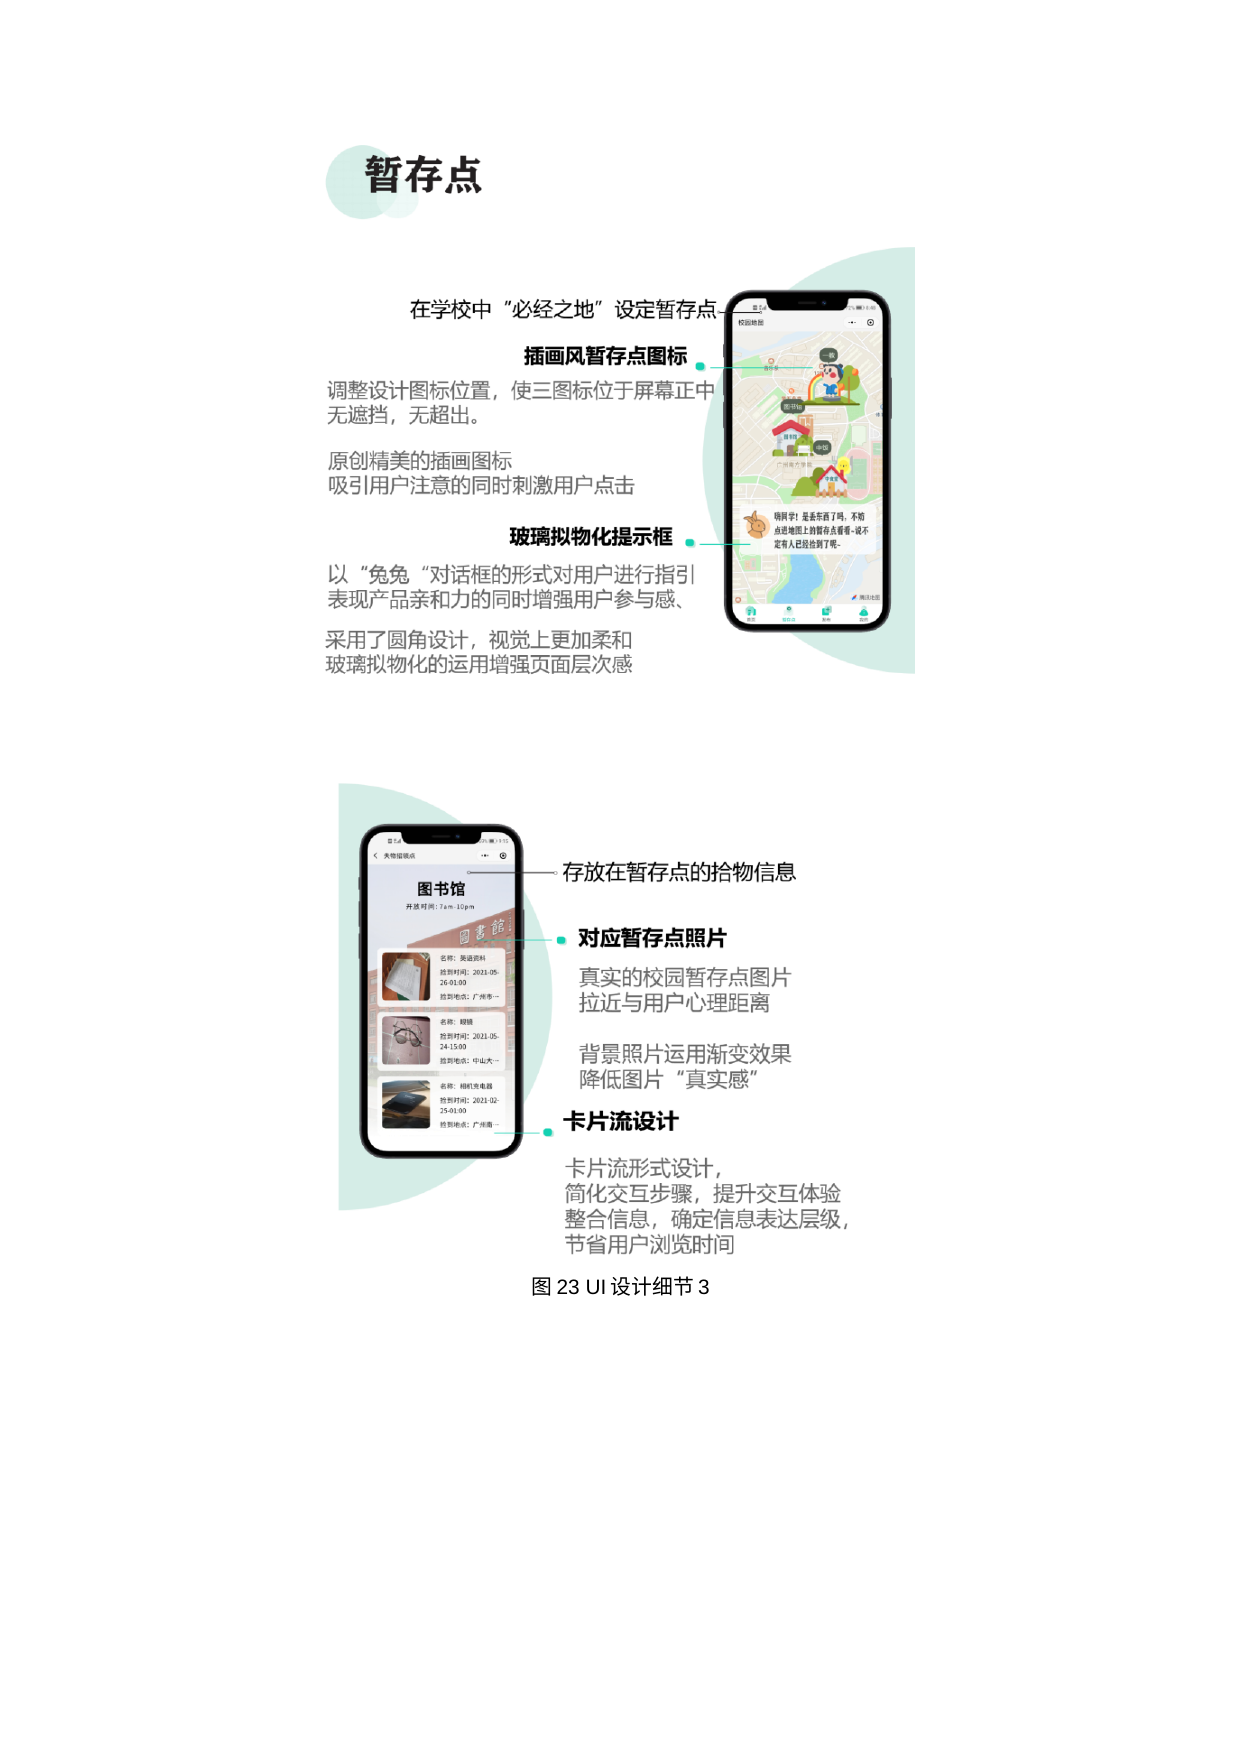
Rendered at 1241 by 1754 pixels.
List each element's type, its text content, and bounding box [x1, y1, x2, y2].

text 图 23 UI设计细节3 [148, 1271, 1093, 1301]
picture [325, 145, 915, 1257]
